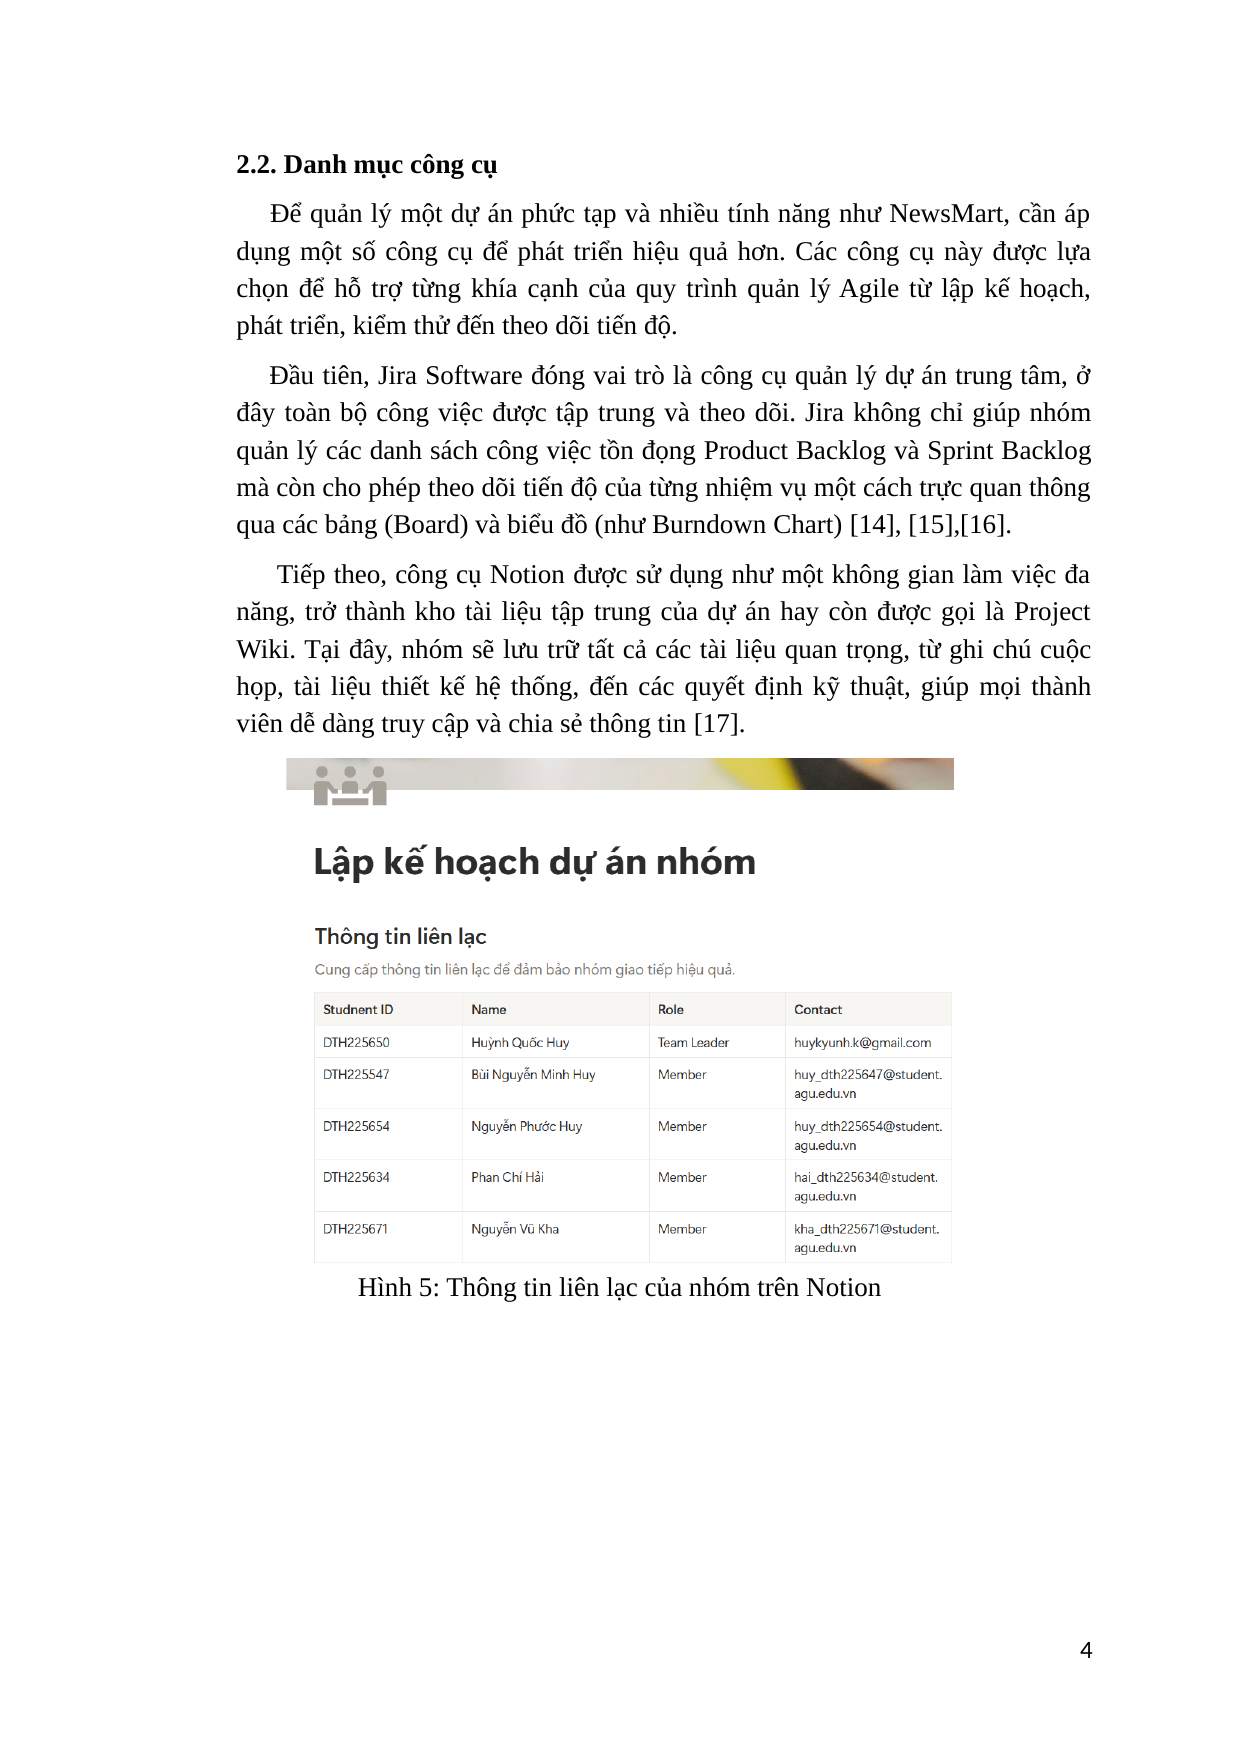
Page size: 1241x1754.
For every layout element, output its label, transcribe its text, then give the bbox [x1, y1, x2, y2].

text Đầu tiên, Jira Software đóng vai trò là công cụ quản lý dự án trung tâm, ở đây toàn bộ công việc được tập trung và theo dõi. Jira không chỉ giúp nhóm quản lý các danh sách công việc tồn đọng Product Backlog và Sprint Backlog mà còn cho phép theo dõi tiến độ của từng nhiệm vụ một cách trực quan thông qua các bảng (Board) và biểu đồ (như Burndown Chart) [14], [15],[16]. [236, 359, 1092, 539]
text Tiếp theo, công cụ Notion được sử dụng như một không gian làm việc đa năng, trở thành kho tài liệu tập trung của dự án hay còn được gọi là Project Wiki. Tại đây, nhóm sẽ lưu trữ tất cả các tài liệu quan trọng, từ ghi chú cuộc họp, tài liệu thiết kế hệ thống, đến các quyết định kỹ thuật, giúp mọi thành viên dễ dàng truy cập và chia sẻ thông tin [17]. [236, 558, 1092, 738]
picture [286, 758, 954, 1263]
subtitle 2.2. Danh mục công cụ [236, 148, 1092, 179]
text Để quản lý một dự án phức tạp và nhiều tính năng như NewsMart, cần áp dụng một số công cụ để phát triển hiệu quả hơn. Các công cụ này được lựa chọn để hỗ trợ từng khía cạnh của quy trình quản lý Agile từ lập kế hoạch, phát triển, kiểm thử đến theo dõi tiến độ. [236, 197, 1092, 341]
